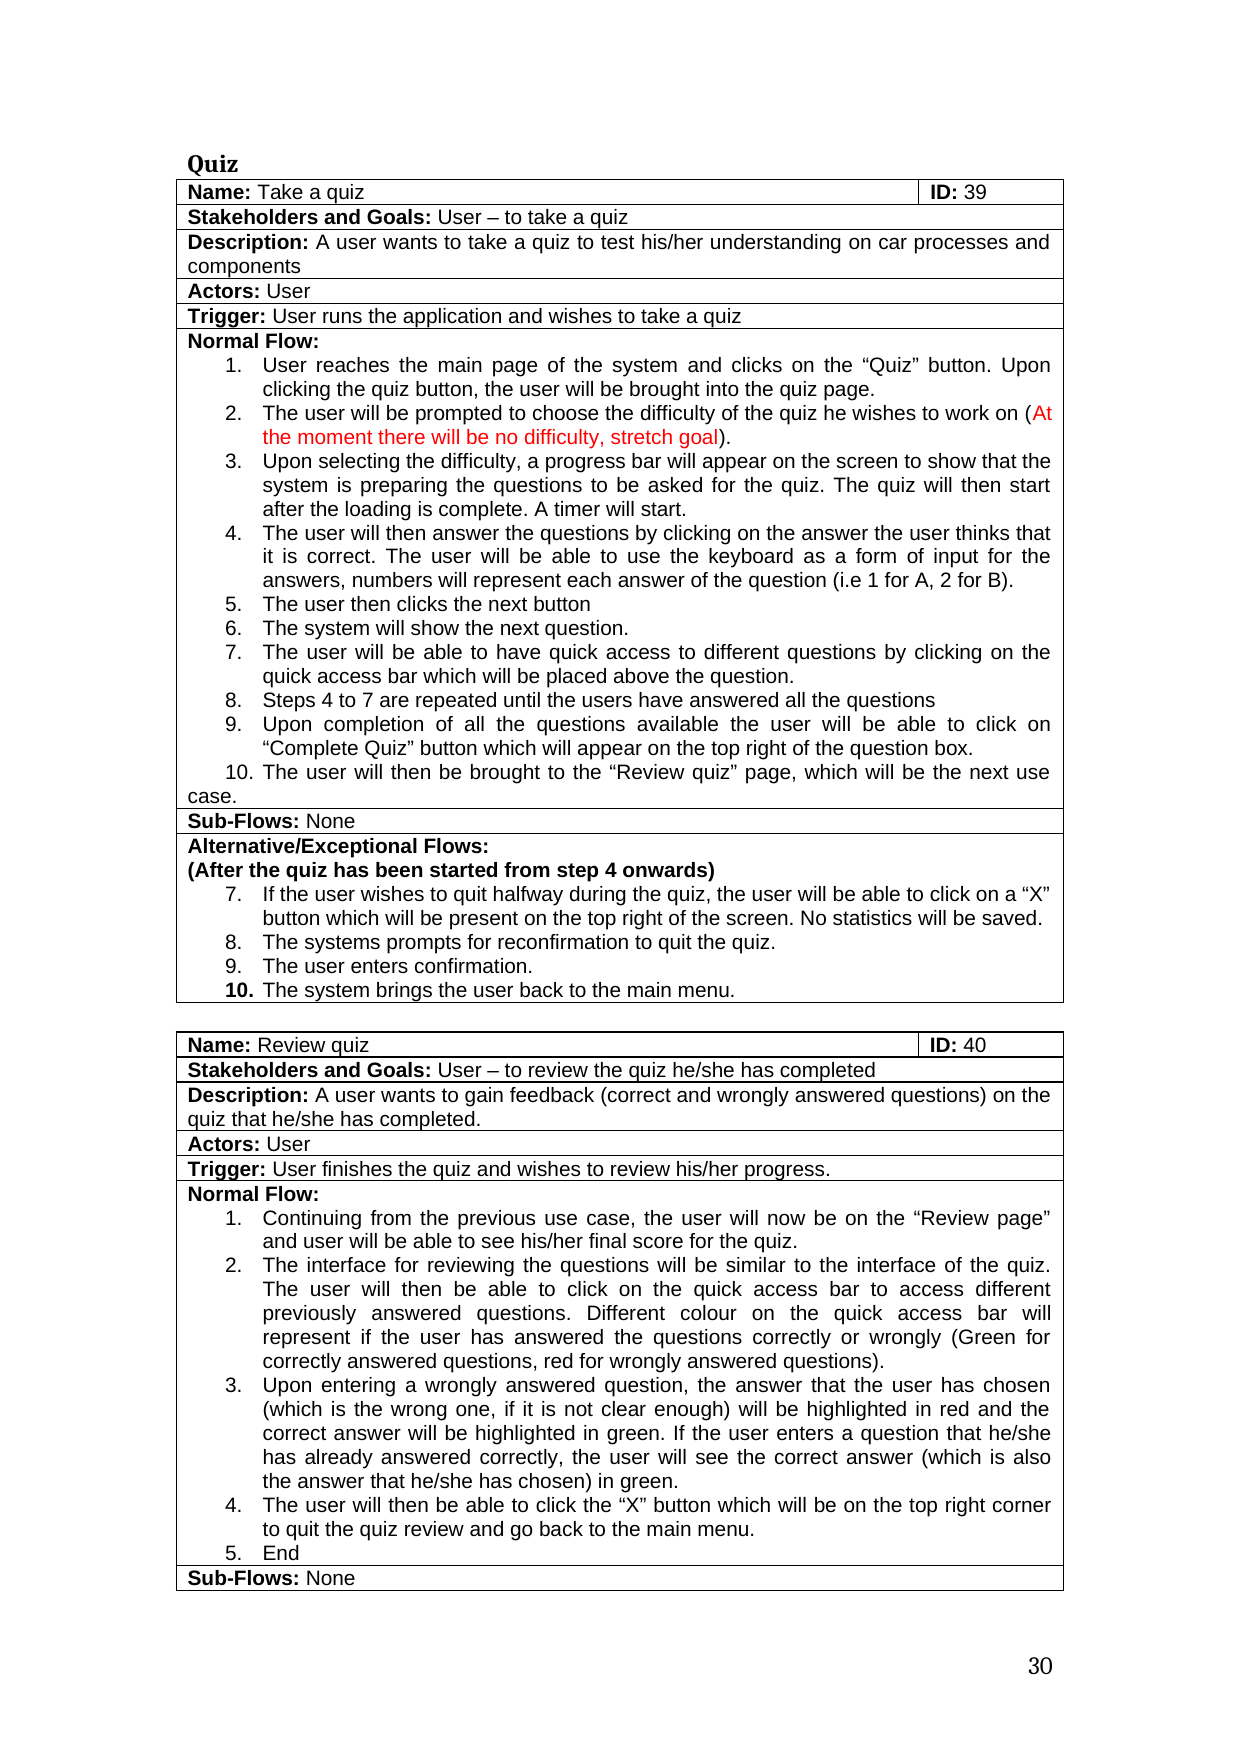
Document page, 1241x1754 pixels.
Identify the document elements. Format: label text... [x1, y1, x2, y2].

table_cell Description: A user wants to take a quiz to test his/her understanding on car processes and components [177, 230, 1063, 278]
table_cell Stakeholders and Goals: User – to take a quiz [177, 205, 1063, 229]
table_header ID: 39 [919, 180, 1063, 204]
table_header Name: Take a quiz [177, 180, 918, 204]
table_cell Normal Flow: User reaches the main page of the system and clicks on the “Quiz” button. Upon clicking the quiz button, the user will be brought into the quiz page. The user will be prompted to choose the difficulty of the quiz he wishes to work on (At the moment there will be no difficulty, stretch goal). Upon selecting the difficulty, a progress bar will appear on the screen to show that the system is preparing the questions to be asked for the quiz. The quiz will then start after the loading is complete. A timer will start. The user will then answer the questions by clicking on the answer the user thinks that it is correct. The user will be able to use the keyboard as a form of input for the answers, numbers will represent each answer of the question (i.e 1 for A, 2 for B). The user then clicks the next button The system will show the next question. The user will be able to have quick access to different questions by clicking on the quick access bar which will be placed above the question. Steps 4 to 7 are repeated until the users have answered all the questions Upon completion of all the questions available the user will be able to click on “Complete Quiz” button which will appear on the top right of the question box. The user will then be brought to the “Review quiz” page, which will be the next use case. [177, 329, 1063, 808]
table_header Name: Review quiz [177, 1033, 918, 1056]
table_cell Sub-Flows: None [177, 1566, 1063, 1590]
text Quiz [187, 150, 1053, 179]
table_cell Actors: User [177, 1131, 1063, 1155]
table_cell Stakeholders and Goals: User – to review the quiz he/she has completed [177, 1058, 1063, 1081]
table_cell Trigger: User runs the application and wishes to take a quiz [177, 304, 1063, 328]
table_cell Description: A user wants to gain feedback (correct and wrongly answered questions) on the quiz that he/she has completed. [177, 1083, 1063, 1130]
table_cell Trigger: User finishes the quiz and wishes to review his/her progress. [177, 1156, 1063, 1180]
table_cell Sub-Flows: None [177, 809, 1063, 833]
table_cell Normal Flow: Continuing from the previous use case, the user will now be on the “Review page” and user will be able to see his/her final score for the quiz. The interface for reviewing the questions will be similar to the interface of the quiz. The user will then be able to click on the quick access bar to access different previously answered questions. Different colour on the quick access bar will represent if the user has answered the questions correctly or wrongly (Green for correctly answered questions, red for wrongly answered questions). Upon entering a wrongly answered question, the answer that the user has chosen (which is the wrong one, if it is not clear enough) will be highlighted in red and the correct answer will be highlighted in green. If the user enters a question that he/she has already answered correctly, the user will see the correct answer (which is also the answer that he/she has chosen) in green. The user will then be able to click the “X” button which will be on the top right corner to quit the quiz review and go back to the main menu. End [177, 1181, 1063, 1565]
table_cell Actors: User [177, 279, 1063, 303]
table_header ID: 40 [919, 1033, 1063, 1056]
table_cell Alternative/Exceptional Flows: (After the quiz has been started from step 4 onwards) If the user wishes to quit halfway during the quiz, the user will be able to click on a “X” button which will be present on the top right of the screen. No statistics will be saved. The systems prompts for reconfirmation to quit the quiz. The user enters confirmation. The system brings the user back to the main menu. [177, 834, 1063, 1002]
